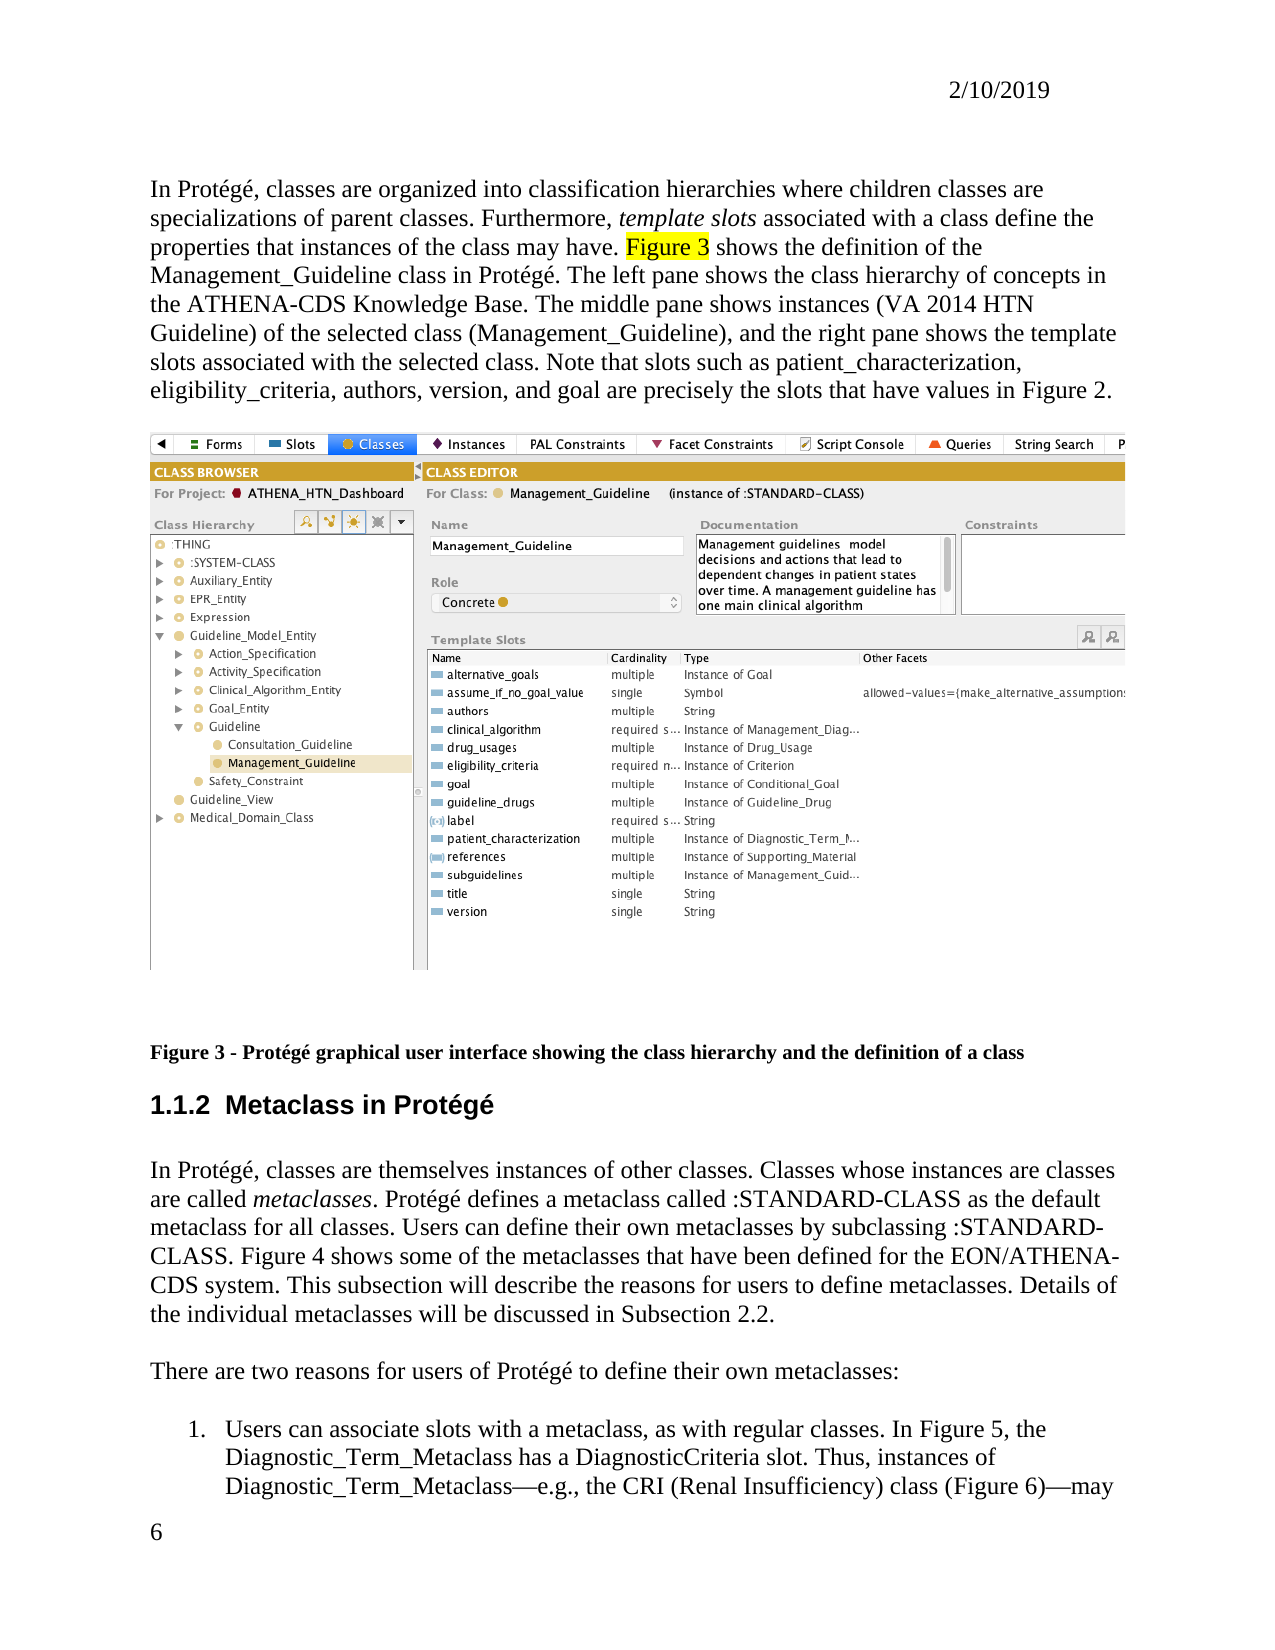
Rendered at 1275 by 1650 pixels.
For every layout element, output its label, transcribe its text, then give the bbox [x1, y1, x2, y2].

picture [150, 432, 1125, 970]
text There are two reasons for users of Protégé to define their own metaclasses: [150, 1356, 1125, 1385]
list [187, 1414, 1125, 1500]
text In Protégé, classes are organized into classification hierarchies where children classes are specializations of parent classes. Furthermore, template slots associated with a class define the properties that instances of the class may have. Figure 3 shows the definition of the Management_Guideline class in Protégé. The left pane shows the class hierarchy of concepts in the ATHENA-CDS Knowledge Base. The middle pane shows instances (VA 2014 HTN Guideline) of the selected class (Management_Guideline), and the right pane shows the template slots associated with the selected class. Note that slots such as patient_characterization, eligibility_criteria, authors, version, and goal are precisely the slots that have values in Figure 2. [150, 174, 1125, 404]
text Figure 3 - Protégé graphical user interface showing the class hierarchy and the definition of a class [150, 1039, 1125, 1064]
text In Protégé, classes are themselves instances of other classes. Classes whose instances are classes are called metaclasses. Protégé defines a metaclass called :STANDARD-CLASS as the default metaclass for all classes. Users can define their own metaclasses by subclassing :STANDARD-CLASS. Figure 4 shows some of the metaclasses that have been defined for the EON/ATHENA-CDS system. This subsection will describe the reasons for users to define metaclasses. Details of the individual metaclasses will be discussed in Subsection 2.2. [150, 1155, 1125, 1327]
subtitle Metaclass in Protégé [150, 1089, 1125, 1120]
